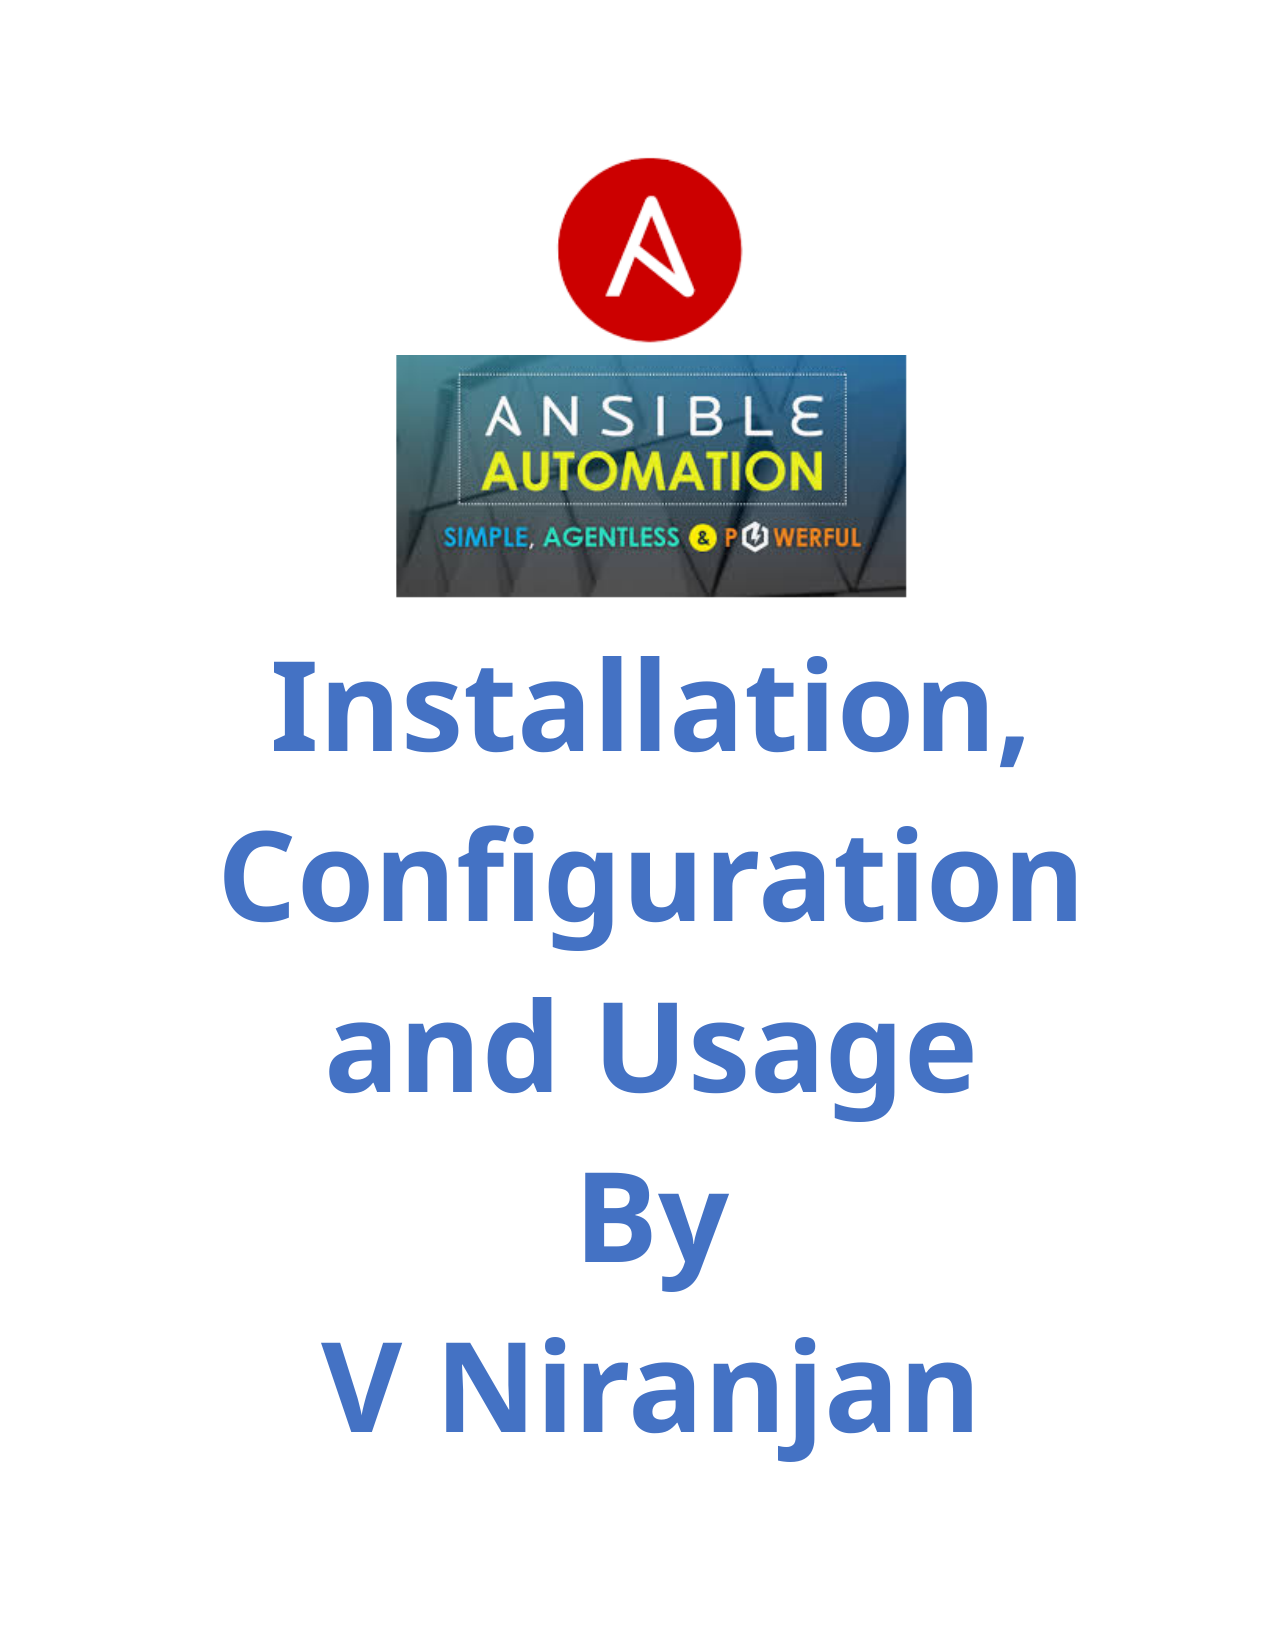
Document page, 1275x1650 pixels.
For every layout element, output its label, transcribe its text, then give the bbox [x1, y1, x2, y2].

title Installation, Configuration and Usage [150, 618, 1153, 1129]
picture [395, 150, 908, 599]
title V Niranjan [150, 1299, 1153, 1469]
title By [150, 1129, 1153, 1299]
